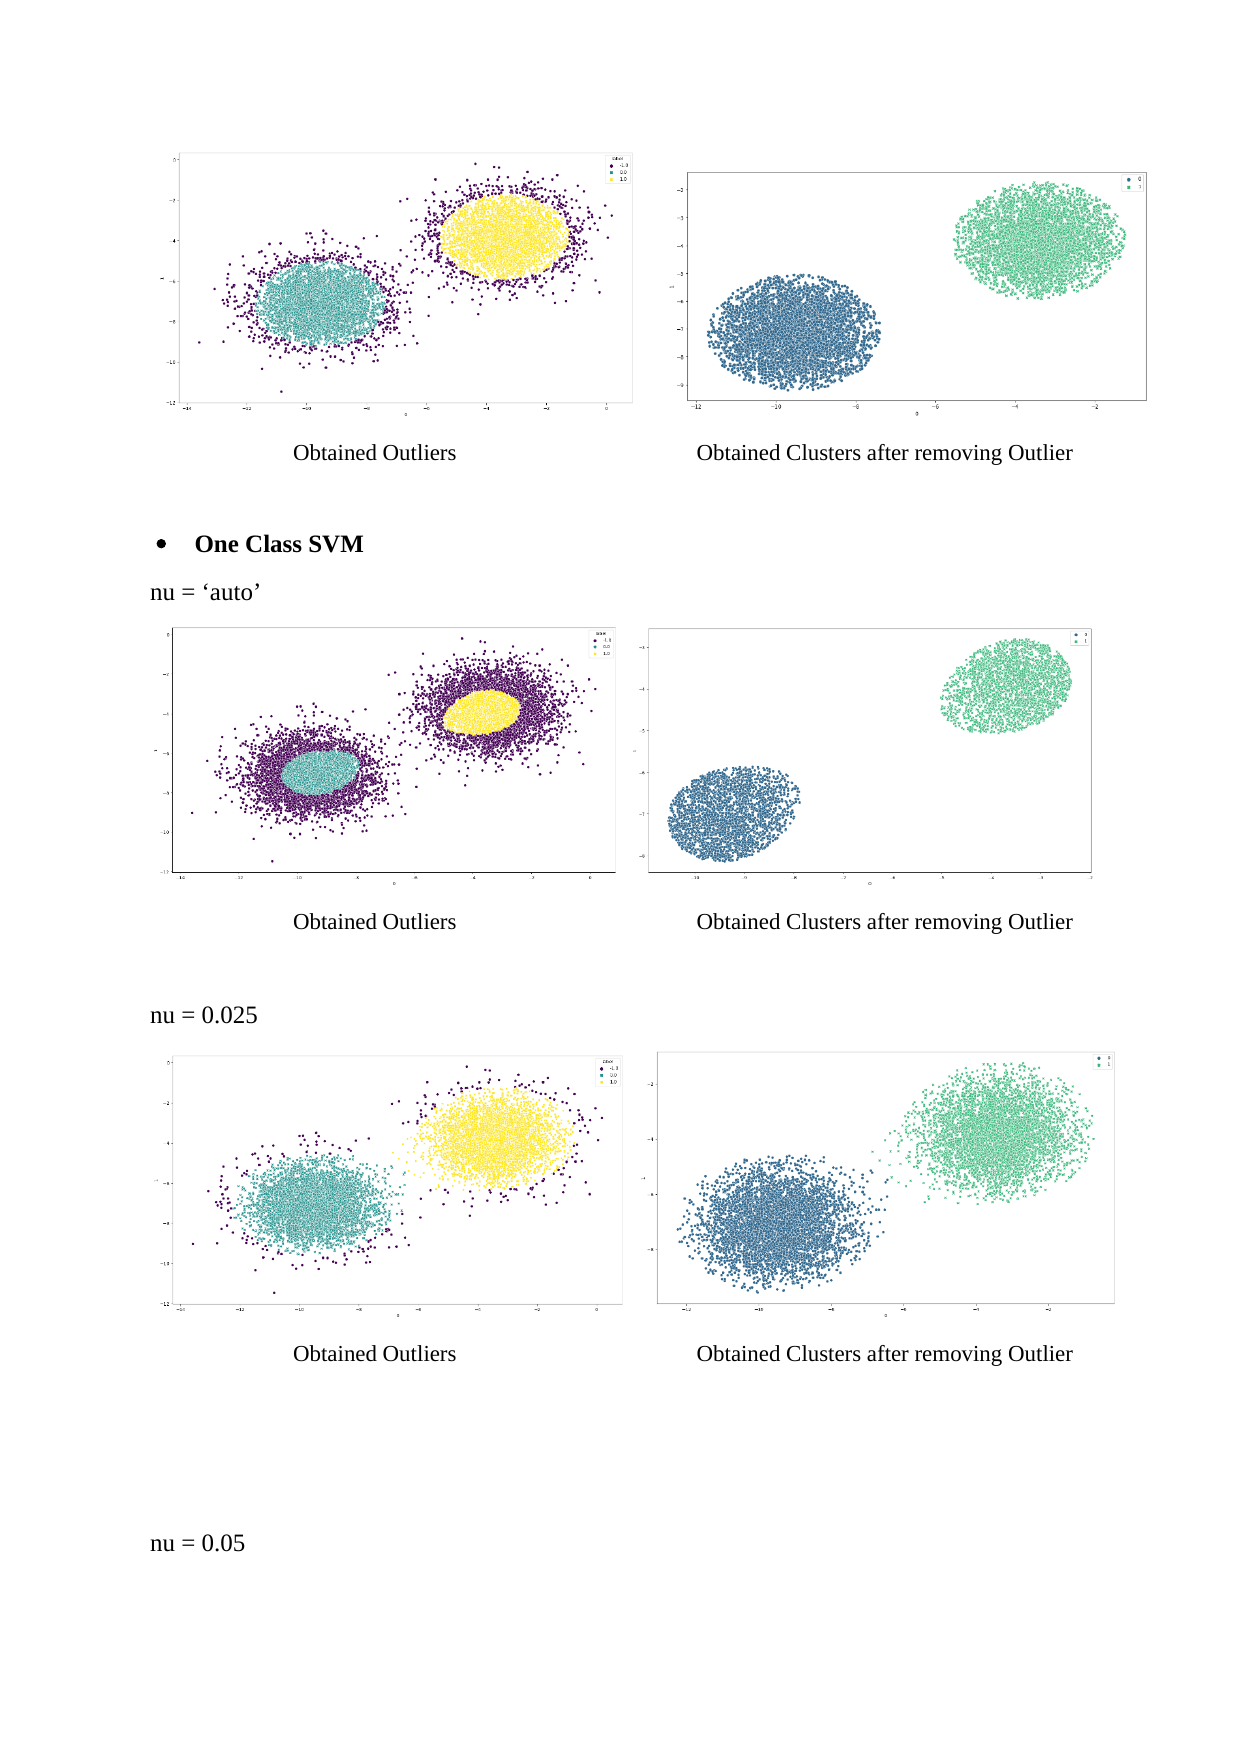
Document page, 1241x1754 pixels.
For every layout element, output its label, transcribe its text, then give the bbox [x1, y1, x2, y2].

text Obtained Outliers Obtained Clusters after removing Outlier [150, 908, 1152, 934]
text nu = ‘auto’ [150, 577, 1152, 606]
text nu = 0.025 [150, 1001, 1152, 1029]
text nu = 0.05 [150, 1528, 1152, 1557]
picture [665, 169, 1149, 420]
picture [629, 625, 1096, 889]
picture [150, 624, 618, 889]
text Obtained Outliers Obtained Clusters after removing Outlier [150, 1340, 1152, 1366]
picture [150, 1052, 625, 1321]
picture [637, 1048, 1117, 1321]
text Obtained Outliers Obtained Clusters after removing Outlier [150, 439, 1152, 465]
picture [156, 150, 635, 420]
list One Class SVM [157, 529, 1152, 558]
